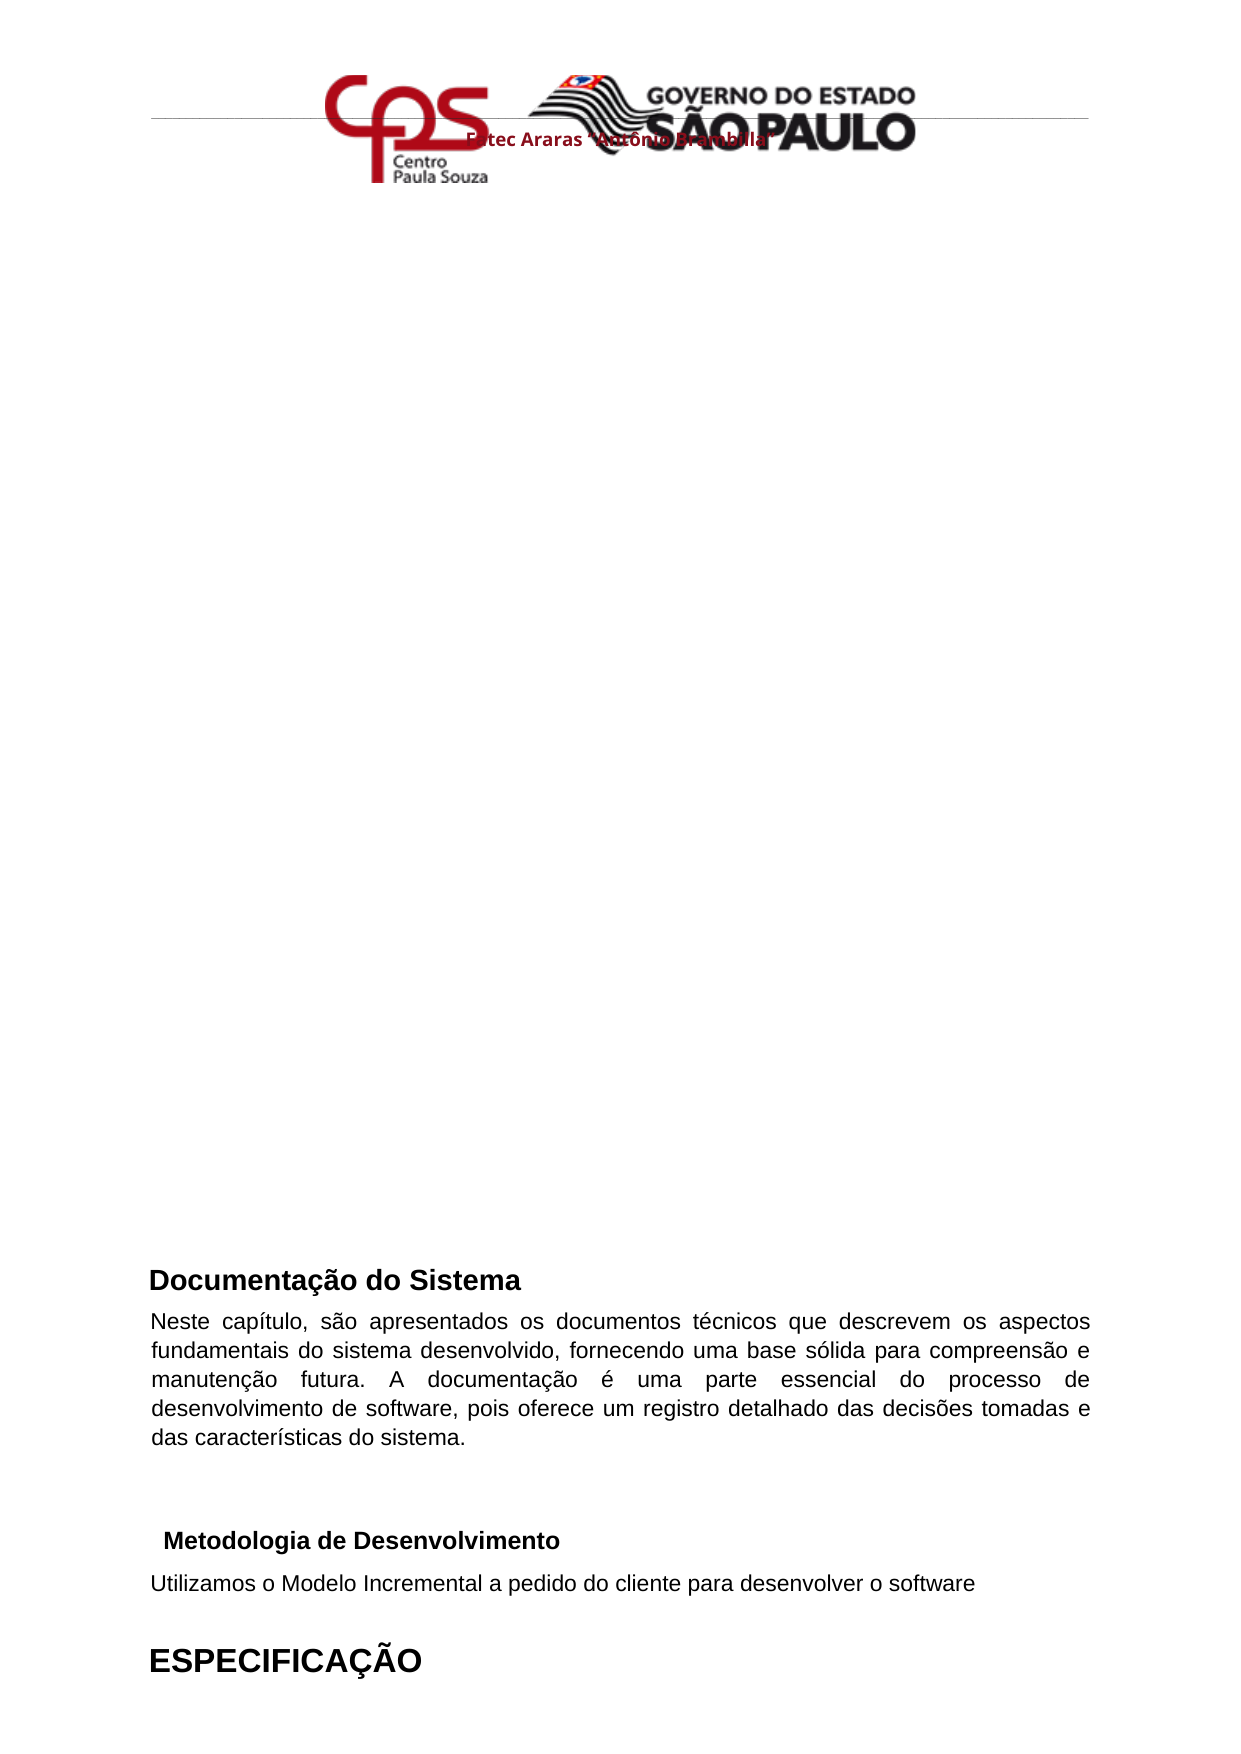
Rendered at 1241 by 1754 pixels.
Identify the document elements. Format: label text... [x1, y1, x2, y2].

text ESPECIFICAÇÃO [148, 1641, 1097, 1680]
text Documentação do Sistema [148, 1263, 1097, 1296]
picture [325, 75, 916, 183]
text Metodologia de Desenvolvimento [163, 1526, 956, 1554]
text Utilizamos o Modelo Incremental a pedido do cliente para desenvolver o software [150, 1569, 1091, 1596]
